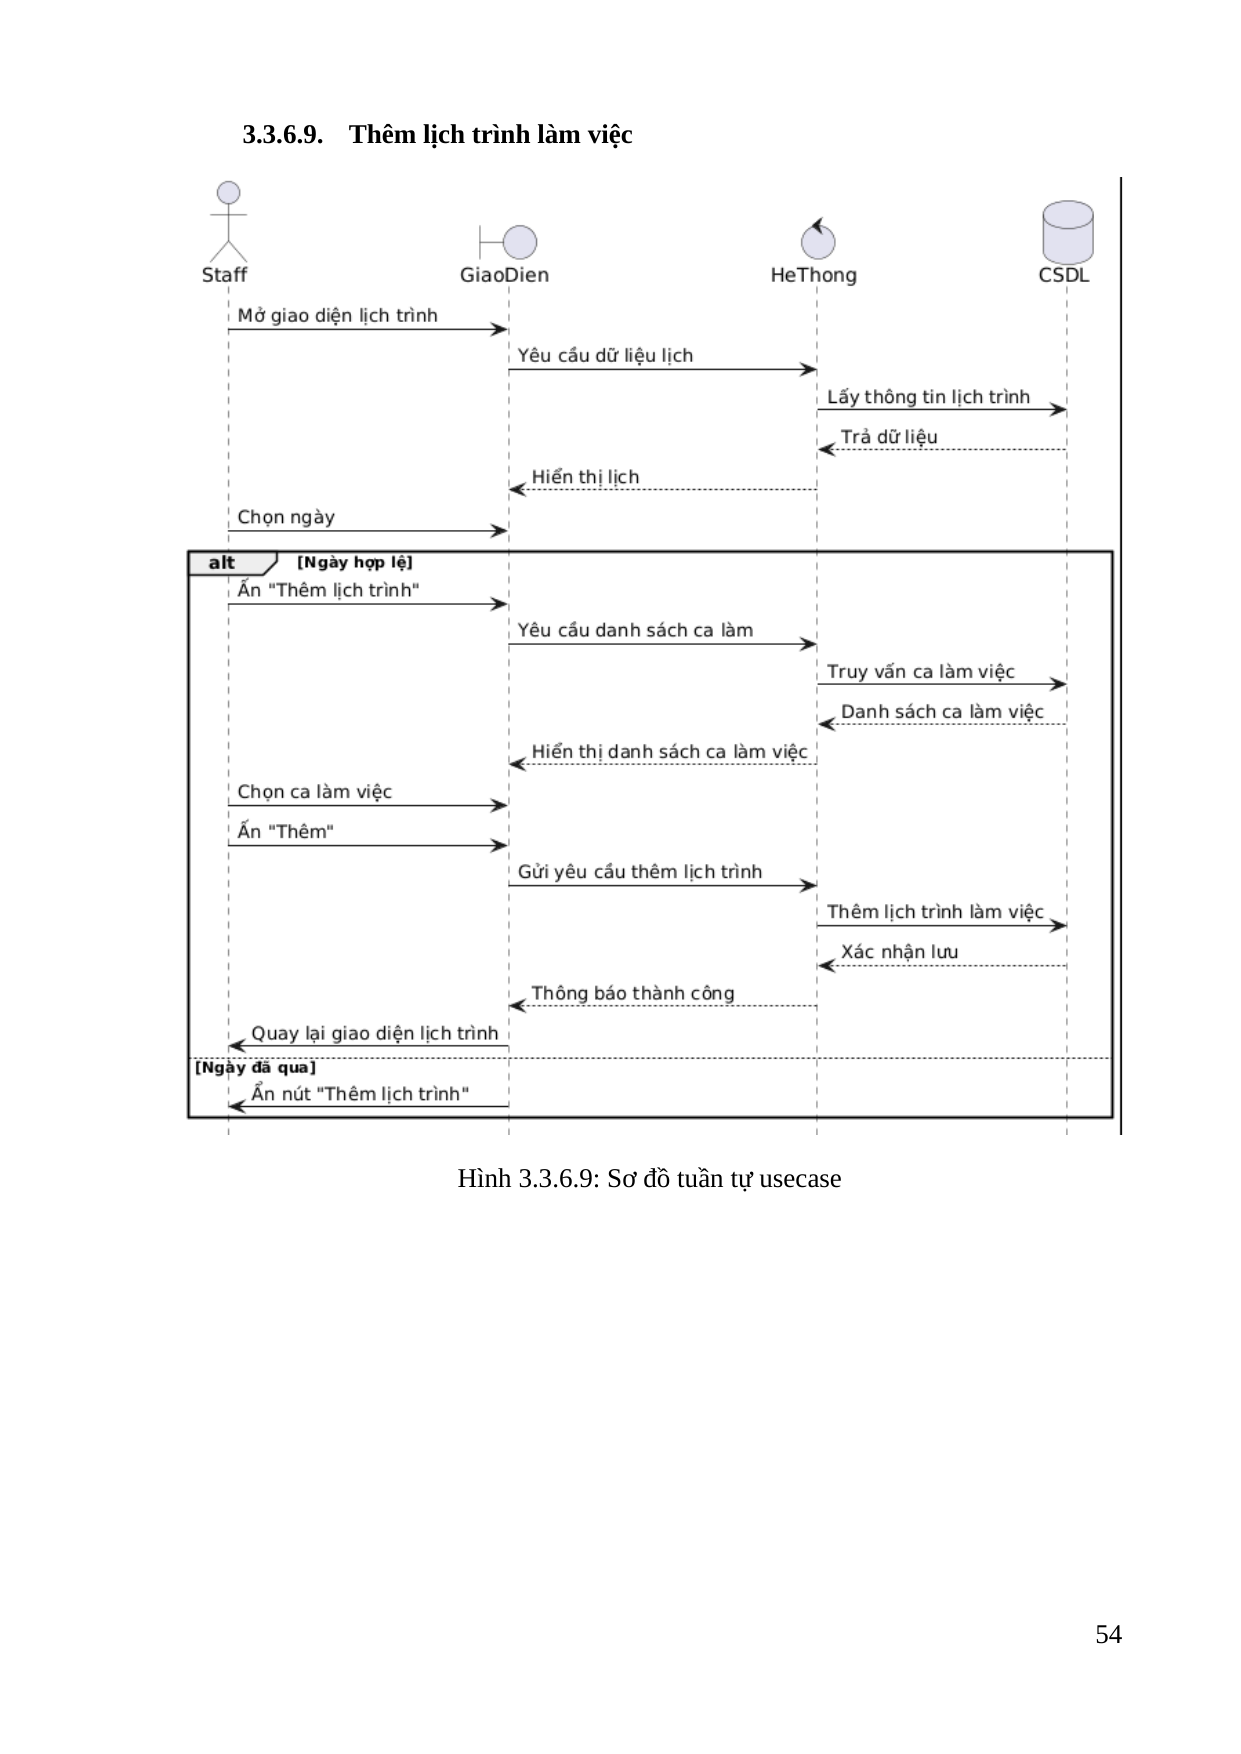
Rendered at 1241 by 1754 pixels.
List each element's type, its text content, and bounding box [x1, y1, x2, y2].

text Hình 3.3.6.9: Sơ đồ tuần tự usecase [177, 1163, 1122, 1194]
picture [177, 177, 1123, 1135]
subtitle Thêm lịch trình làm việc [242, 118, 1122, 149]
